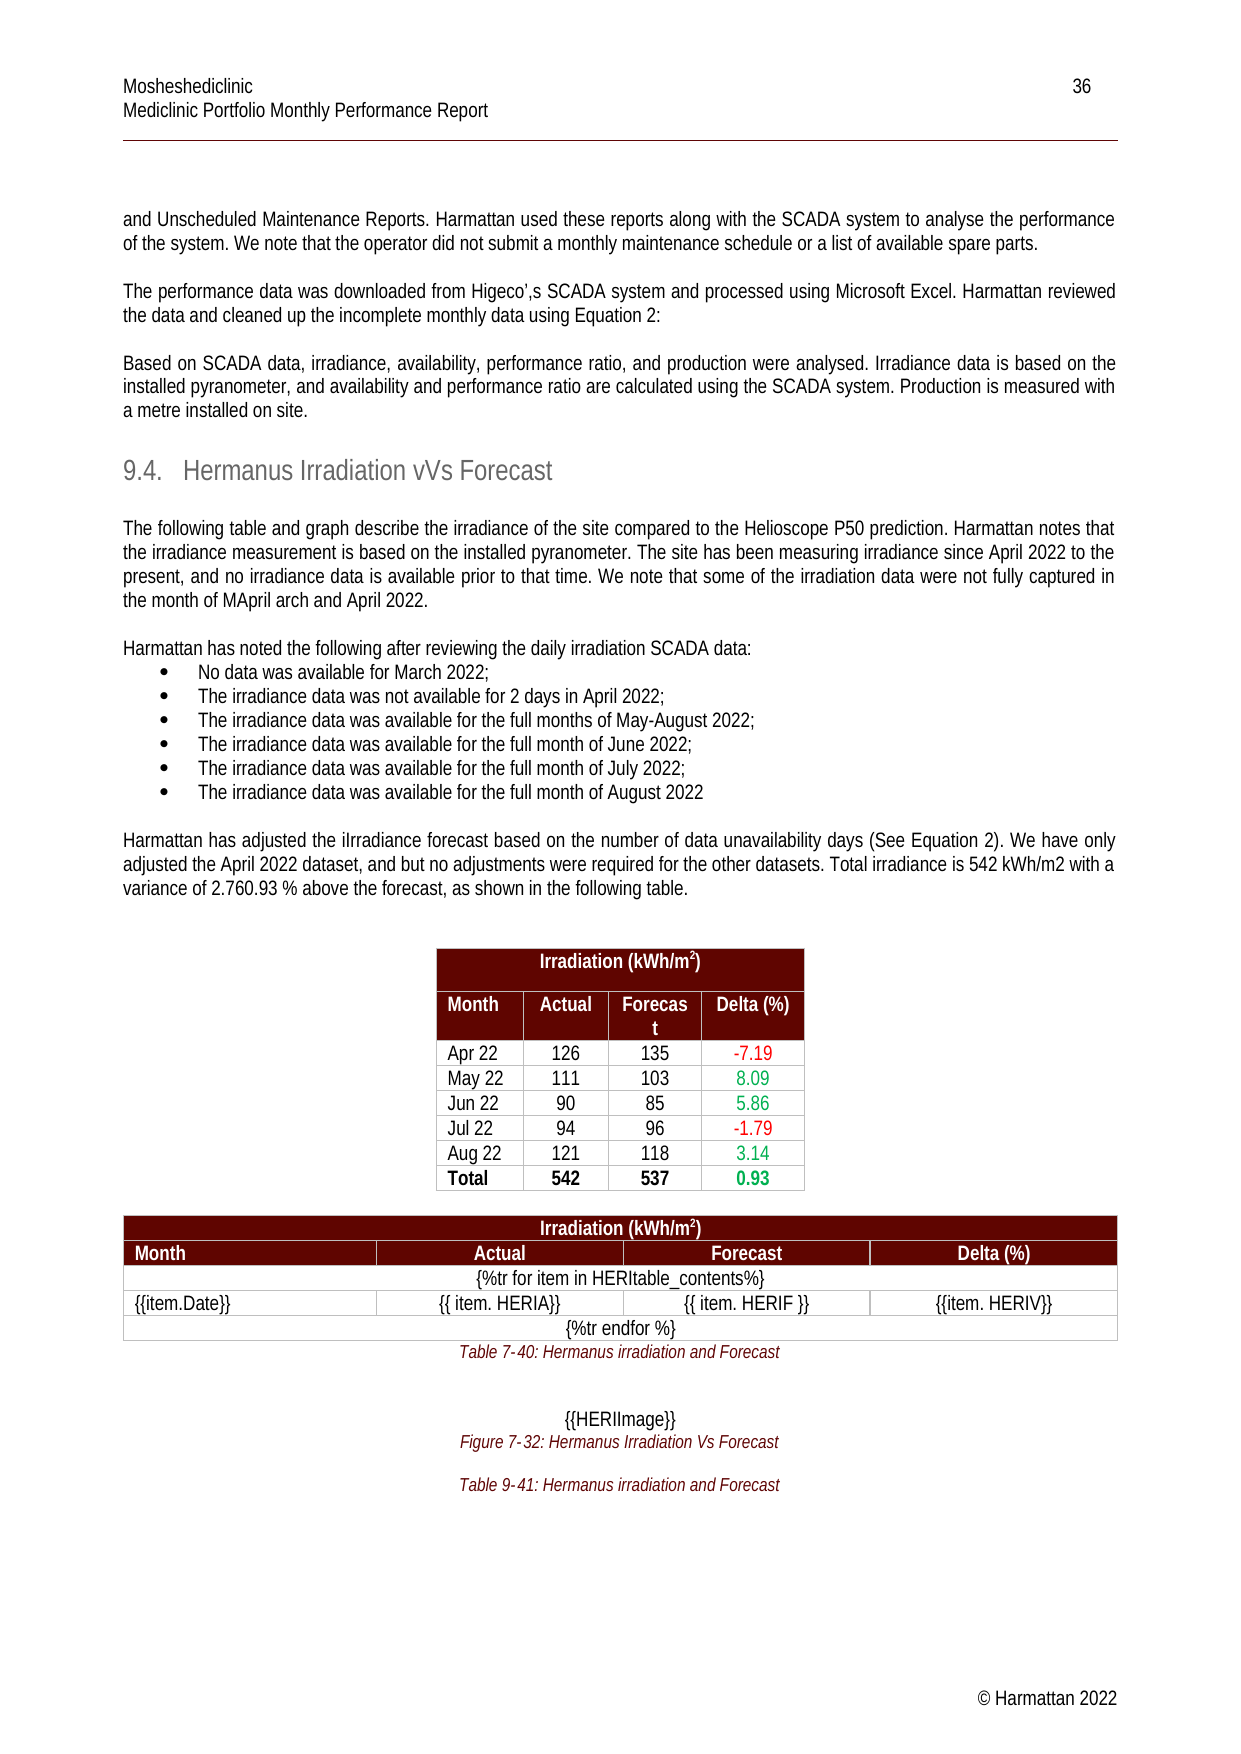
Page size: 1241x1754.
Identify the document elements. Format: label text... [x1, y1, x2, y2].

subtitle Hermanus Irradiation s Forecast [123, 453, 1117, 486]
table_cell [437, 1066, 523, 1090]
table_cell [702, 1091, 804, 1115]
table_cell [124, 1266, 1117, 1290]
table_cell [609, 992, 701, 1040]
table_cell [624, 1291, 869, 1315]
table_cell [609, 1116, 701, 1140]
text Harmattan has noted the following after reviewing the daily irradiation SCADA data: [123, 636, 1117, 660]
table_cell [377, 1291, 623, 1315]
table_cell [702, 1041, 804, 1065]
table_cell [609, 1141, 701, 1165]
table_cell [524, 1116, 608, 1140]
table_cell [437, 1116, 523, 1140]
table_cell [524, 1091, 608, 1115]
table_cell [437, 1166, 523, 1190]
table_cell [524, 1166, 608, 1190]
table_cell [524, 992, 608, 1040]
table_header [437, 949, 804, 991]
table_cell [702, 1141, 804, 1165]
text The irradiance data was available for the full month of May 2022; [160, 708, 1117, 732]
table_cell [437, 1141, 523, 1165]
table_cell [702, 1166, 804, 1190]
table_cell [524, 1066, 608, 1090]
table_cell [609, 1166, 701, 1190]
table_cell [124, 1241, 376, 1265]
table_cell [609, 1091, 701, 1115]
table_cell [702, 1066, 804, 1090]
table_header [124, 1216, 1117, 1240]
table_cell [871, 1241, 1117, 1265]
table_cell [124, 1316, 1117, 1340]
table_cell [437, 1041, 523, 1065]
table_cell [609, 1041, 701, 1065]
table_cell [702, 1116, 804, 1140]
table_cell [609, 1066, 701, 1090]
table_cell [871, 1291, 1117, 1315]
table_cell [624, 1241, 869, 1265]
table_cell [437, 1091, 523, 1115]
table_cell [377, 1241, 623, 1265]
table_cell [702, 992, 804, 1040]
text The irradiance data was not available for 2 days in April 2022; [160, 684, 1117, 708]
table_cell [437, 992, 523, 1040]
table_cell [524, 1041, 608, 1065]
table_cell [524, 1141, 608, 1165]
text Harmattan has adjusted the rradiance forecast based on the number of data unavailability days (See Equation 2). We have only adjusted April 2022 dataset, no adjustments were required for the other datasets. Total irradiance is 542kWh/m2 with a variance of % above the forecast, as shown in the following table. [123, 828, 1117, 899]
text The following table and graph describe the irradiance of the site compared to the Helioscope P50 prediction. Harmattan notes that the irradiance measurement is based on the installed pyranometer. The site has been measuring irradiance since April to the present, and no irradiance data is available prior to that time. We note that some of the irradiation data were not fully captured in the month of 2022. [123, 516, 1117, 612]
table_cell [124, 1291, 376, 1315]
